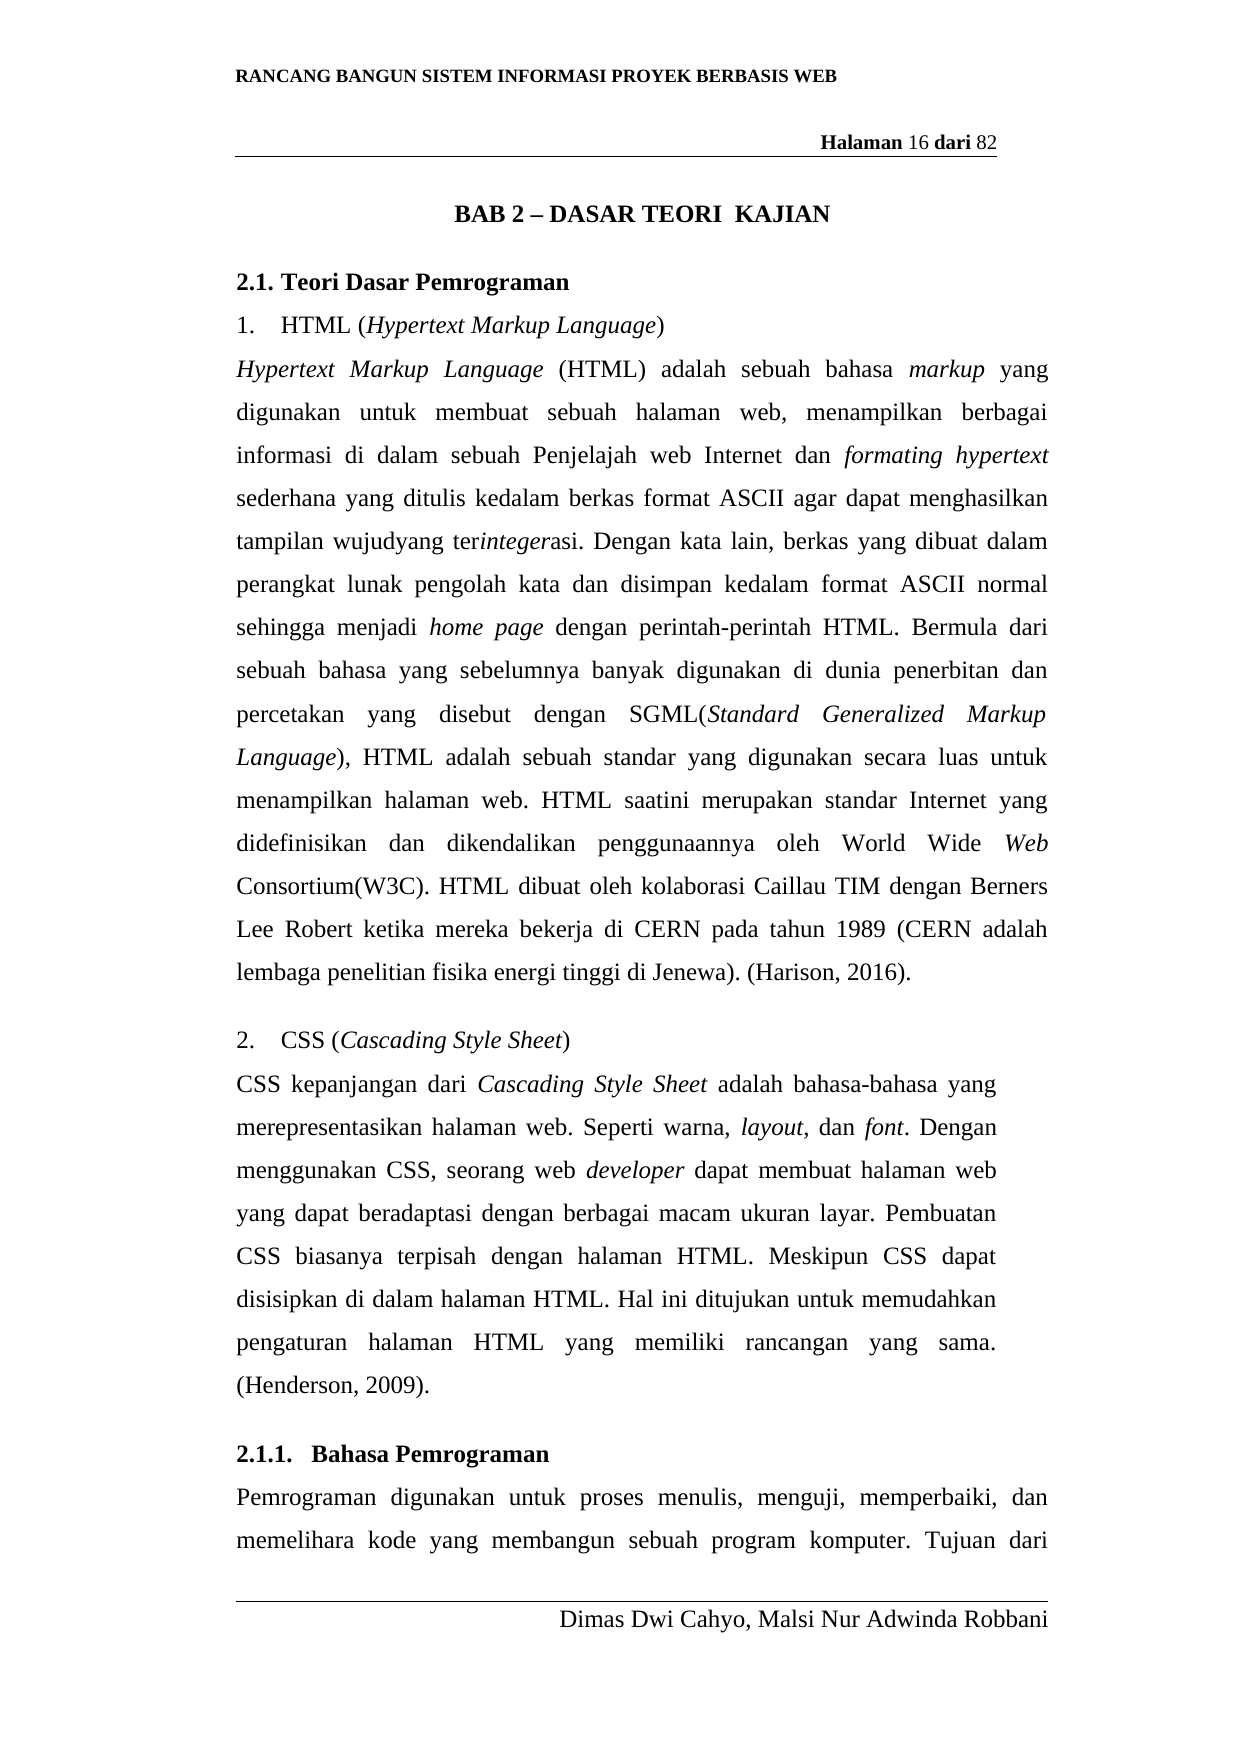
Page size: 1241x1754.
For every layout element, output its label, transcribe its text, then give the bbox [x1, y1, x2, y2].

subtitle BAB 2 – DASAR TEORI KAJIAN [236, 199, 1048, 228]
list HTML (Hypertext Markup Language) [236, 311, 1048, 339]
text CSS kepanjangan dari Cascading Style Sheet adalah bahasa-bahasa yang merepresentasikan halaman web. Seperti warna, layout, dan font. Dengan menggunakan CSS, seorang web developer dapat membuat halaman web yang dapat beradaptasi dengan berbagai macam ukuran layar. Pembuatan CSS biasanya terpisah dengan halaman HTML. Meskipun CSS dapat disisipkan di dalam halaman HTML. Hal ini ditujukan untuk memudahkan pengaturan halaman HTML yang memiliki rancangan yang sama. (Henderson, 2009). [236, 1069, 997, 1399]
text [236, 1482, 1048, 1554]
text Hypertext Markup Language (HTML) adalah sebuah bahasa markup yang digunakan untuk membuat sebuah halaman web, menampilkan berbagai informasi di dalam sebuah Penjelajah web Internet dan formating hypertext sederhana yang ditulis kedalam berkas format ASCII agar dapat menghasilkan tampilan wujudyang terintegerasi. Dengan kata lain, berkas yang dibuat dalam perangkat lunak pengolah kata dan disimpan kedalam format ASCII normal sehingga menjadi home page dengan perintah-perintah HTML. Bermula dari sebuah bahasa yang sebelumnya banyak digunakan di dunia penerbitan dan percetakan yang disebut dengan SGML(Standard Generalized Markup Language), HTML adalah sebuah standar yang digunakan secara luas untuk menampilkan halaman web. HTML saatini merupakan standar Internet yang didefinisikan dan dikendalikan penggunaannya oleh World Wide Web Consortium(W3C). HTML dibuat oleh kolaborasi Caillau TIM dengan Berners Lee Robert ketika mereka bekerja di CERN pada tahun 1989 (CERN adalah lembaga penelitian fisika energi tinggi di Jenewa). (Harison, 2016). [236, 354, 1048, 986]
list CSS (Cascading Style Sheet) [236, 1026, 1048, 1054]
subtitle Teori Dasar Pemrograman [236, 267, 1048, 296]
subtitle Bahasa Pemrograman [236, 1439, 997, 1467]
